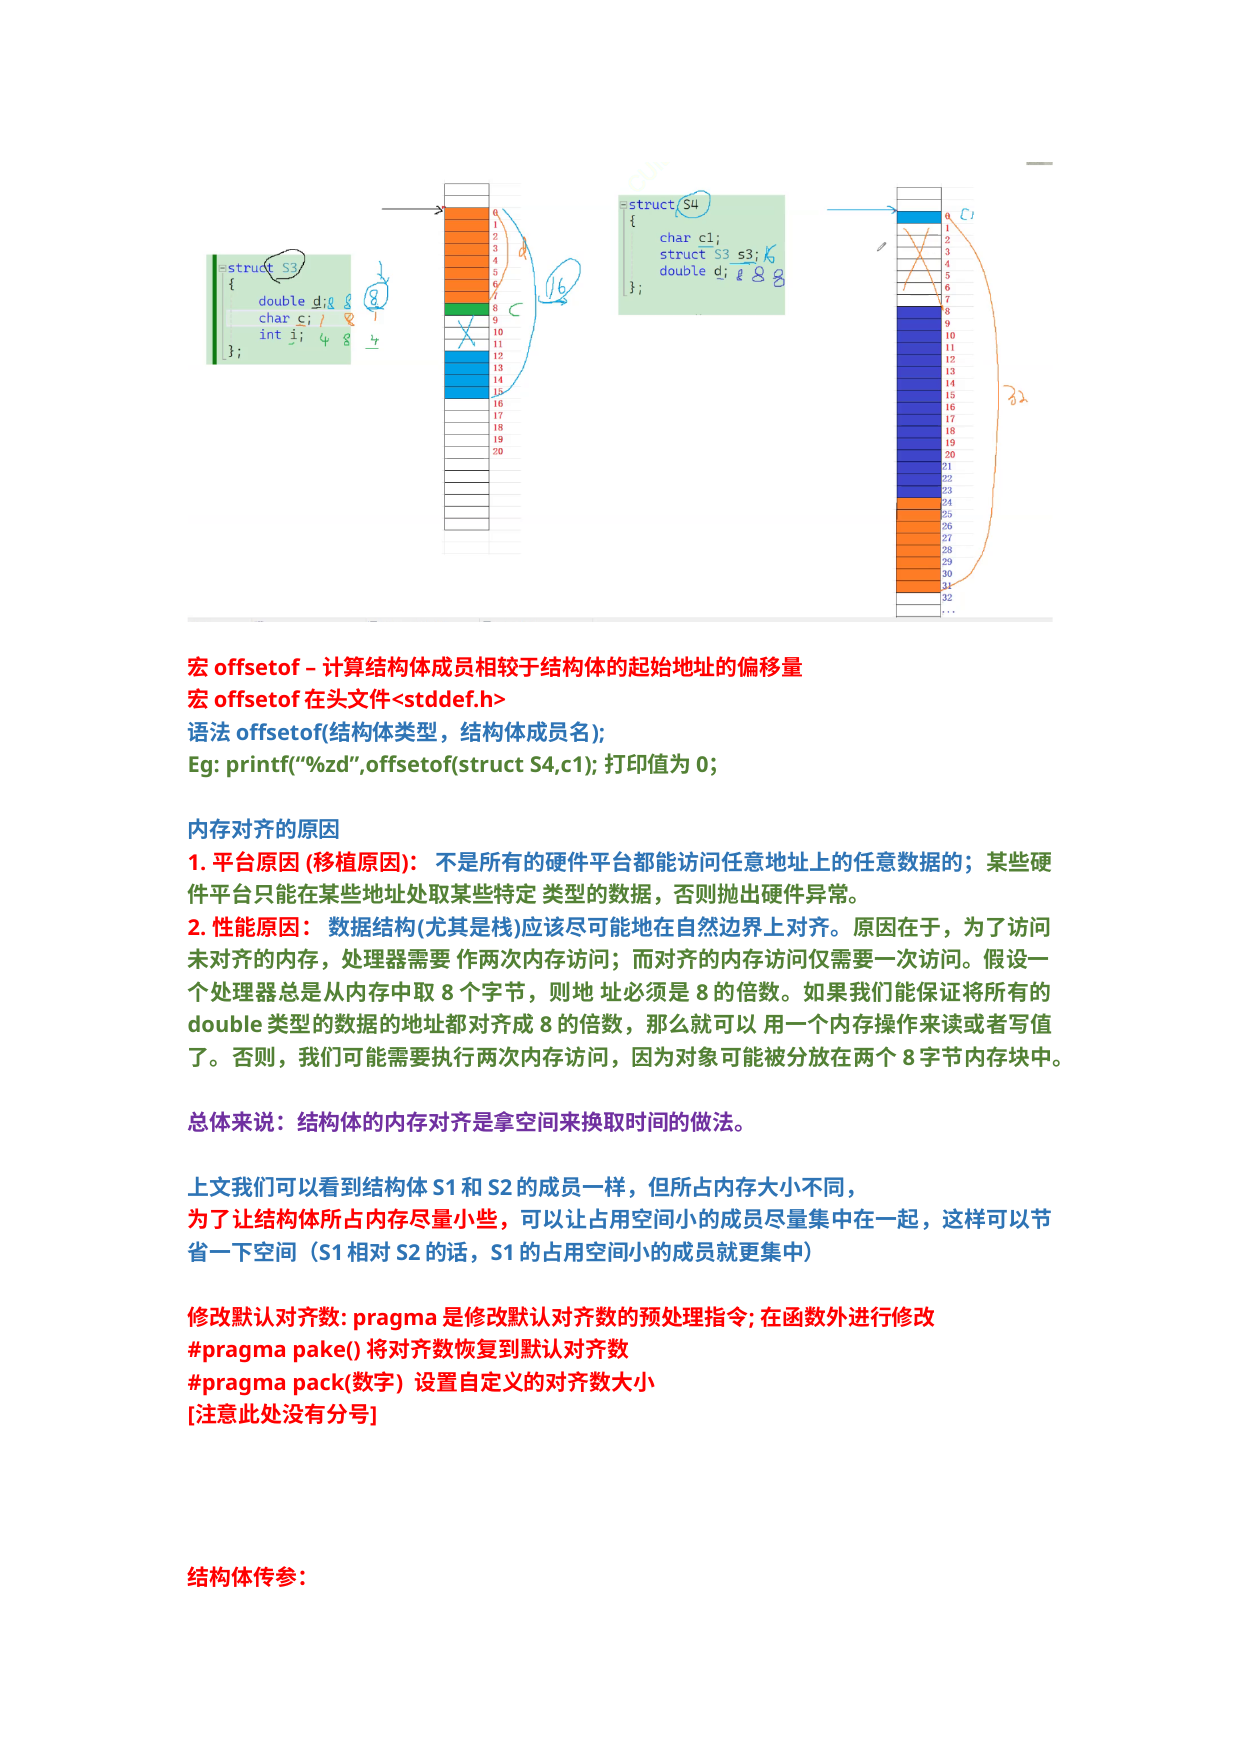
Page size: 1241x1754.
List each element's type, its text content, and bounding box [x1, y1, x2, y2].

text 宏offsetof在头文件<stddef.h> [187, 682, 1053, 714]
text 语法offsetof(结构体类型，结构体成员名); [187, 714, 1053, 747]
text 2. 性能原因： 数据结构(尤其是栈)应该尽可能地在⾃然边界上对⻬。原因在于，为了访问未对⻬的内存，处理器需要 作两次内存访问；⽽对⻬的内存访问仅需要⼀次访问。假设⼀个处理器总是从内存中取8个字节，则地 址必须是8的倍数。如果我们能保证将所有的double类型的数据的地址都对⻬成8的倍数，那么就可以 ⽤⼀个内存操作来读或者写值了。否则，我们可能需要执⾏两次内存访问，因为对象可能被分放在两个8字节内存块中。 [187, 909, 1053, 1104]
picture [187, 162, 1053, 622]
text [注意此处没有分号] [187, 1397, 1053, 1429]
text 为了让结构体所占内存尽量小些，可以让占用空间小的成员尽量集中在一起，这样可以节省一下空间（S1相对S2的话，S1的占用空间小的成员就更集中） [187, 1202, 1053, 1267]
text 1. 平台原因 (移植原因)： 不是所有的硬件平台都能访问任意地址上的任意数据的；某些硬件平台只能在某些地址处取某些特定 类型的数据，否则抛出硬件异常。 [187, 844, 1053, 909]
text 上文我们可以看到结构体S1和S2的成员一样，但所占内存大小不同， [187, 1169, 1053, 1202]
text 内存对齐的原因 [187, 812, 1053, 844]
text 结构体传参： [187, 1559, 1053, 1592]
text #pragma pack(数字) 设置自定义的对齐数大小 [187, 1364, 1053, 1397]
text Eg: printf(“%zd”,offsetof(struct S4,c1); 打印值为0； [187, 747, 1053, 779]
text 修改默认对齐数: pragma是修改默认对齐数的预处理指令; 在函数外进行修改 [187, 1299, 1053, 1332]
text 宏offsetof – 计算结构体成员相较于结构体的起始地址的偏移量 [187, 649, 1053, 682]
text #pragma pake() 将对齐数恢复到默认对齐数 [187, 1332, 1053, 1364]
text 总体来说：结构体的内存对⻬是拿空间来换取时间的做法。 [187, 1104, 1053, 1137]
